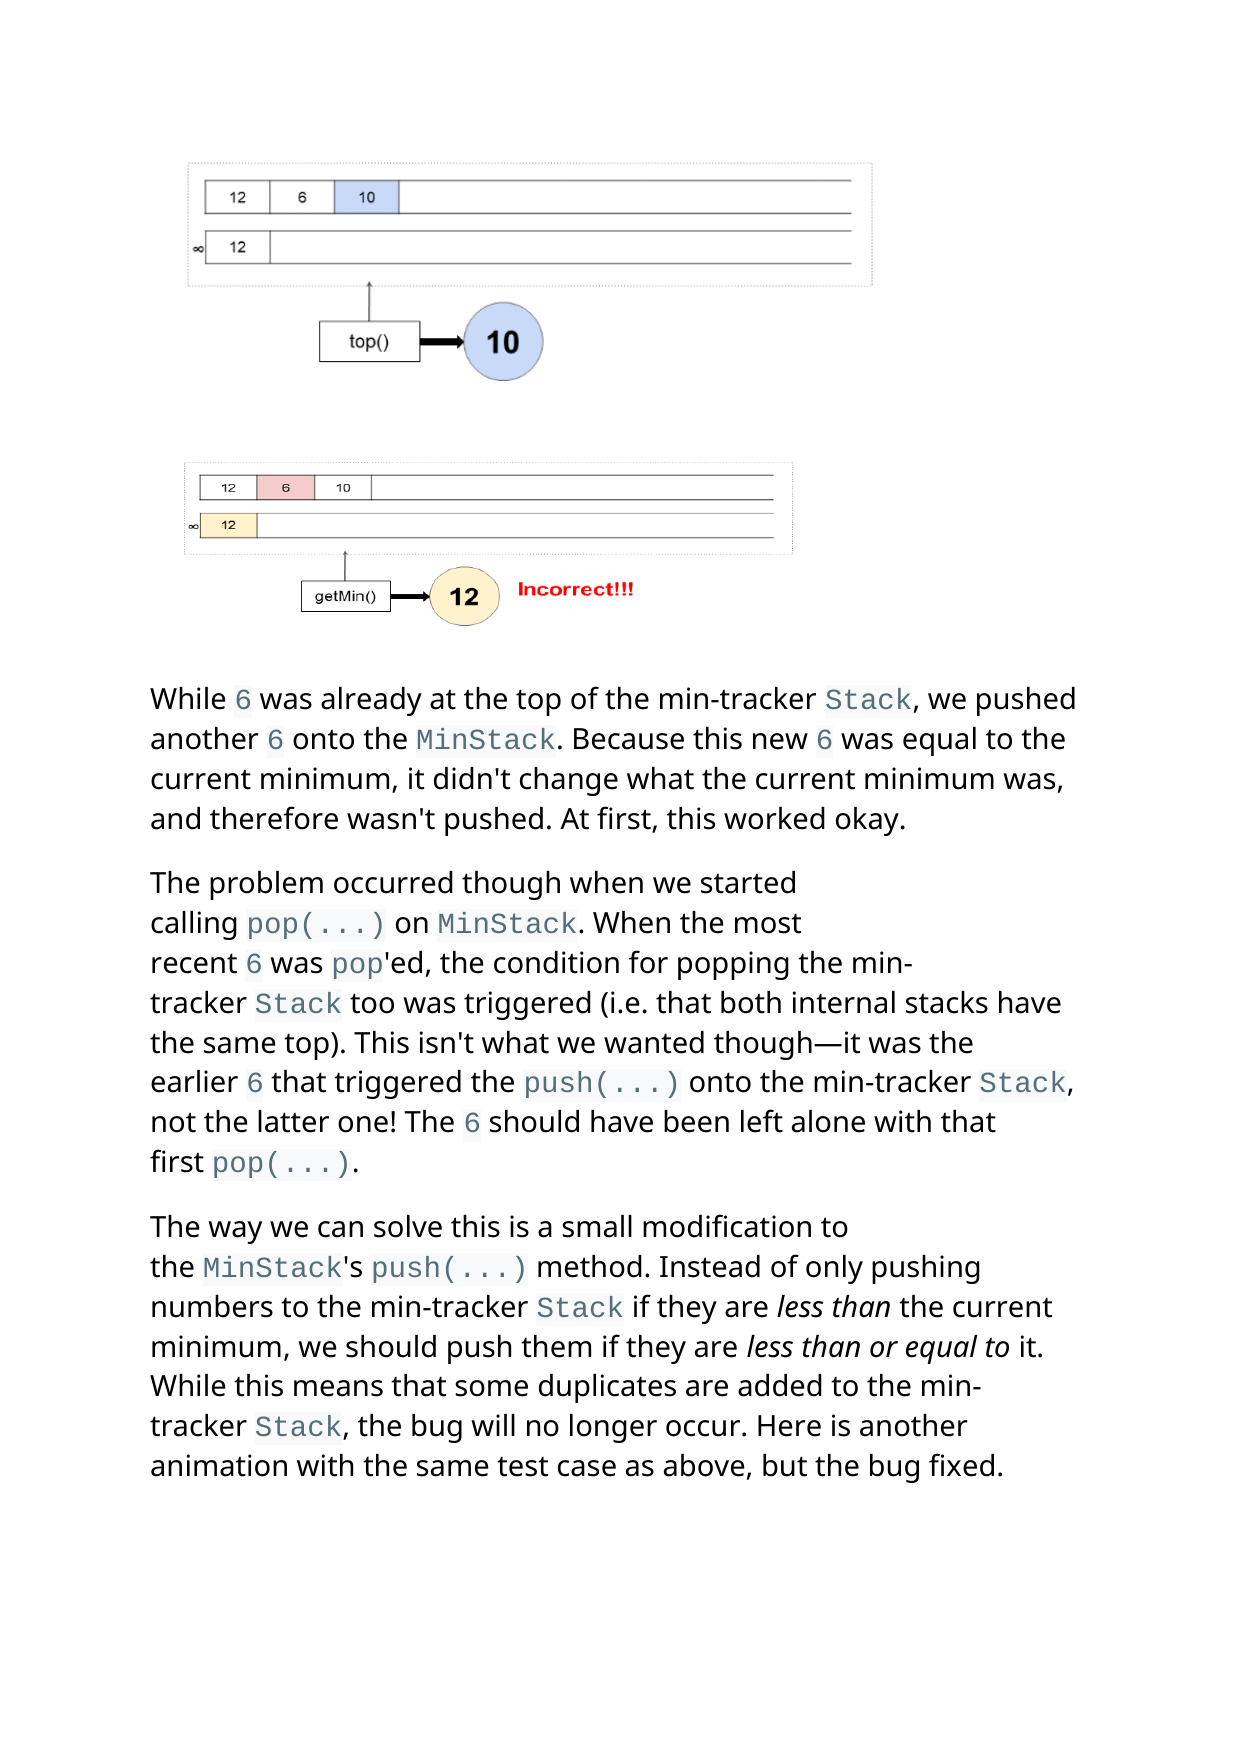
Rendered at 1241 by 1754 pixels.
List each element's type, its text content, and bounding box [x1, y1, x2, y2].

text While 6 was already at the top of the min-tracker Stack, we pushed another 6 onto the MinStack. Because this new 6 was equal to the current minimum, it didn't change what the current minimum was, and therefore wasn't pushed. At first, this worked okay. [150, 678, 1090, 838]
text The way we can solve this is a small modification to the MinStack's push(...) method. Instead of only pushing numbers to the min-tracker Stack if they are less than the current minimum, we should push them if they are less than or equal to it. While this means that some duplicates are added to the min-tracker Stack, the bug will no longer occur. Here is another animation with the same test case as above, but the bug fixed. [150, 1206, 1090, 1485]
picture [150, 150, 905, 679]
text The problem occurred though when we started calling pop(...) on MinStack. When the most recent 6 was pop'ed, the condition for popping the min-tracker Stack too was triggered (i.e. that both internal stacks have the same top). This isn't what we wanted though—it was the earlier 6 that triggered the push(...) onto the min-tracker Stack, not the latter one! The 6 should have been left alone with that first pop(...). [150, 863, 1090, 1181]
